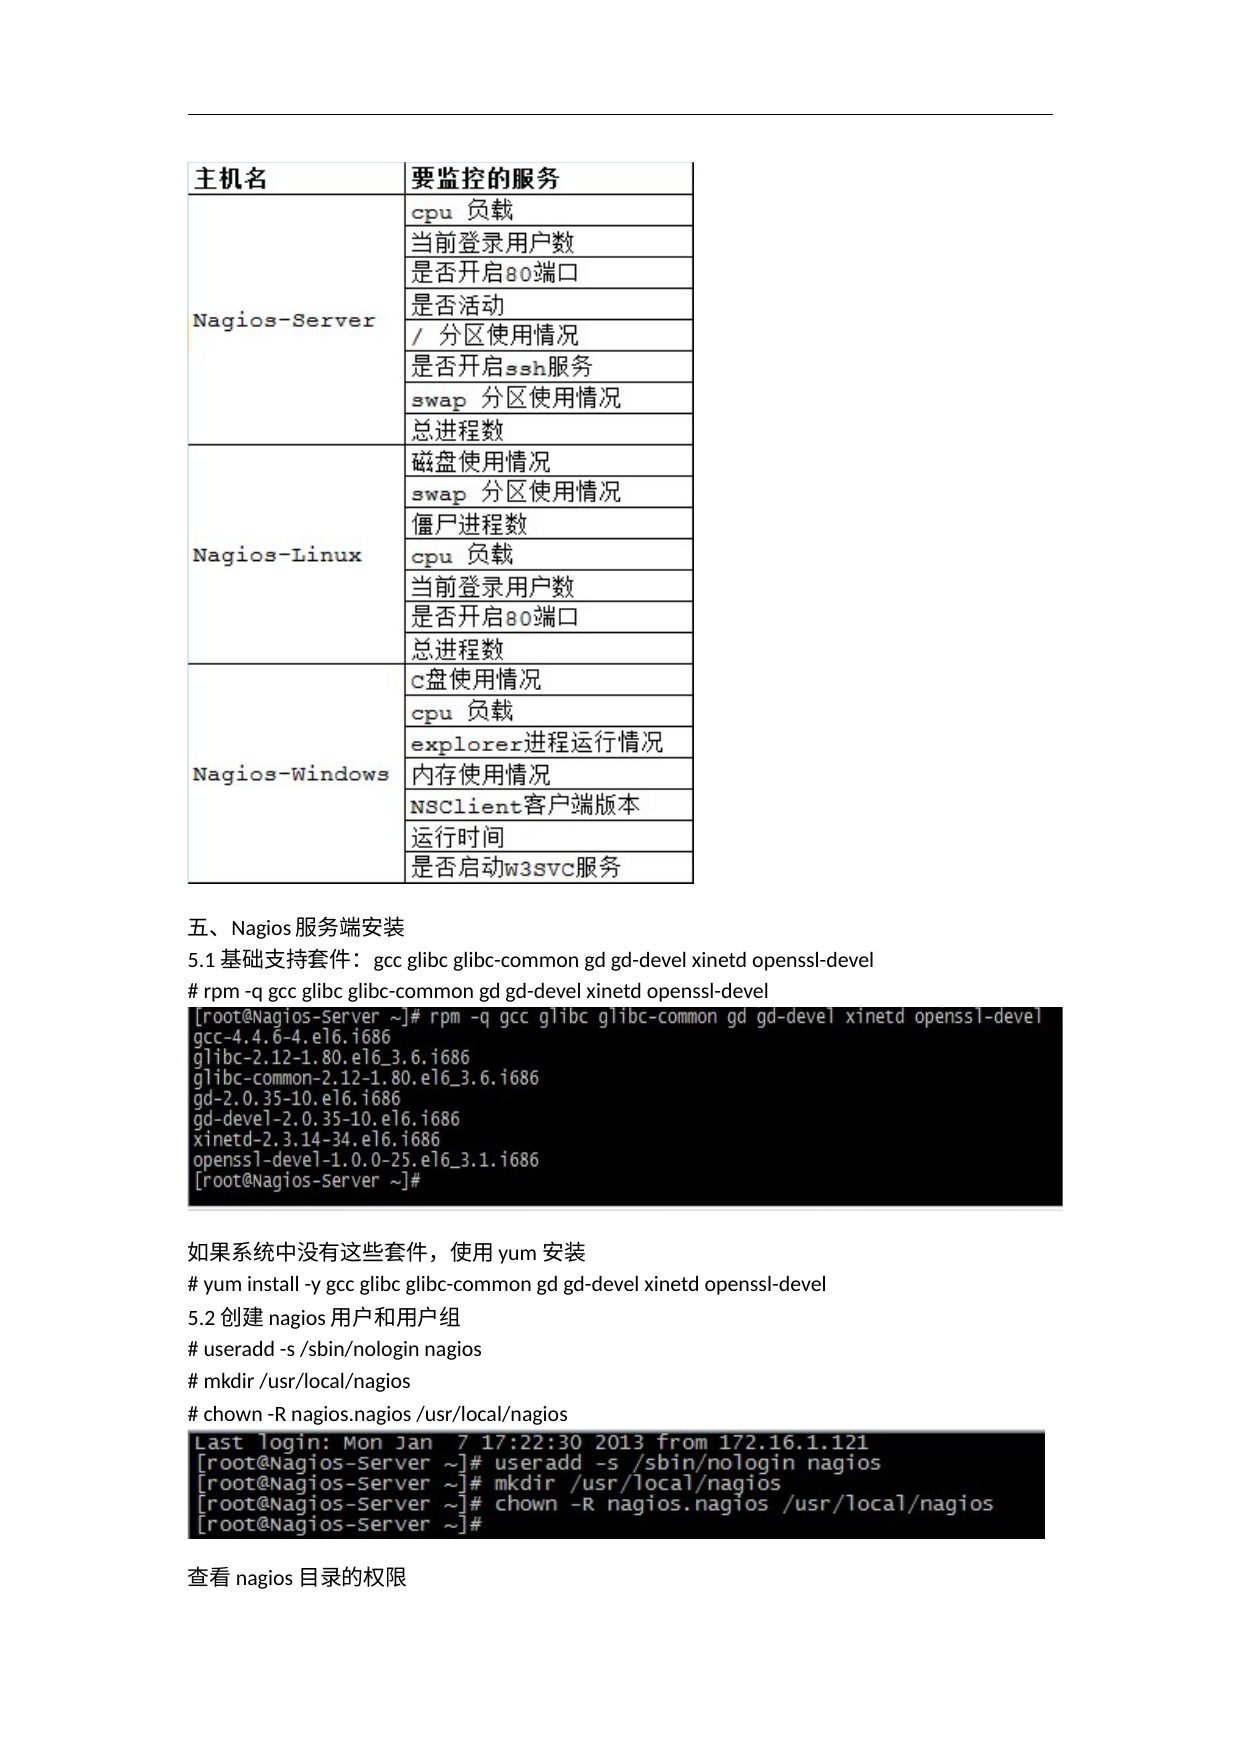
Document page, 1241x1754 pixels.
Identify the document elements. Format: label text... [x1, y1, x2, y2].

picture [187, 1007, 1063, 1211]
text # rpm -q gcc glibc glibc-common gd gd-devel xinetd openssl-devel [187, 974, 1053, 1007]
text # chown -R nagios.nagios /usr/local/nagios [187, 1397, 1053, 1429]
text 如果系统中没有这些套件，使用yum 安装 [187, 1234, 1053, 1267]
text 五、Nagios服务端安装 [187, 909, 1053, 942]
text 5.2 创建nagios用户和用户组 [187, 1299, 1053, 1332]
text 查看nagios 目录的权限 [187, 1559, 1053, 1592]
picture [187, 162, 694, 884]
text 5.1 基础支持套件：gcc glibc glibc-common gd gd-devel xinetd openssl-devel [187, 942, 1053, 974]
text # useradd -s /sbin/nologin nagios [187, 1332, 1053, 1364]
text # yum install -y gcc glibc glibc-common gd gd-devel xinetd openssl-devel [187, 1267, 1053, 1299]
text # mkdir /usr/local/nagios [187, 1364, 1053, 1397]
picture [187, 1429, 1045, 1539]
